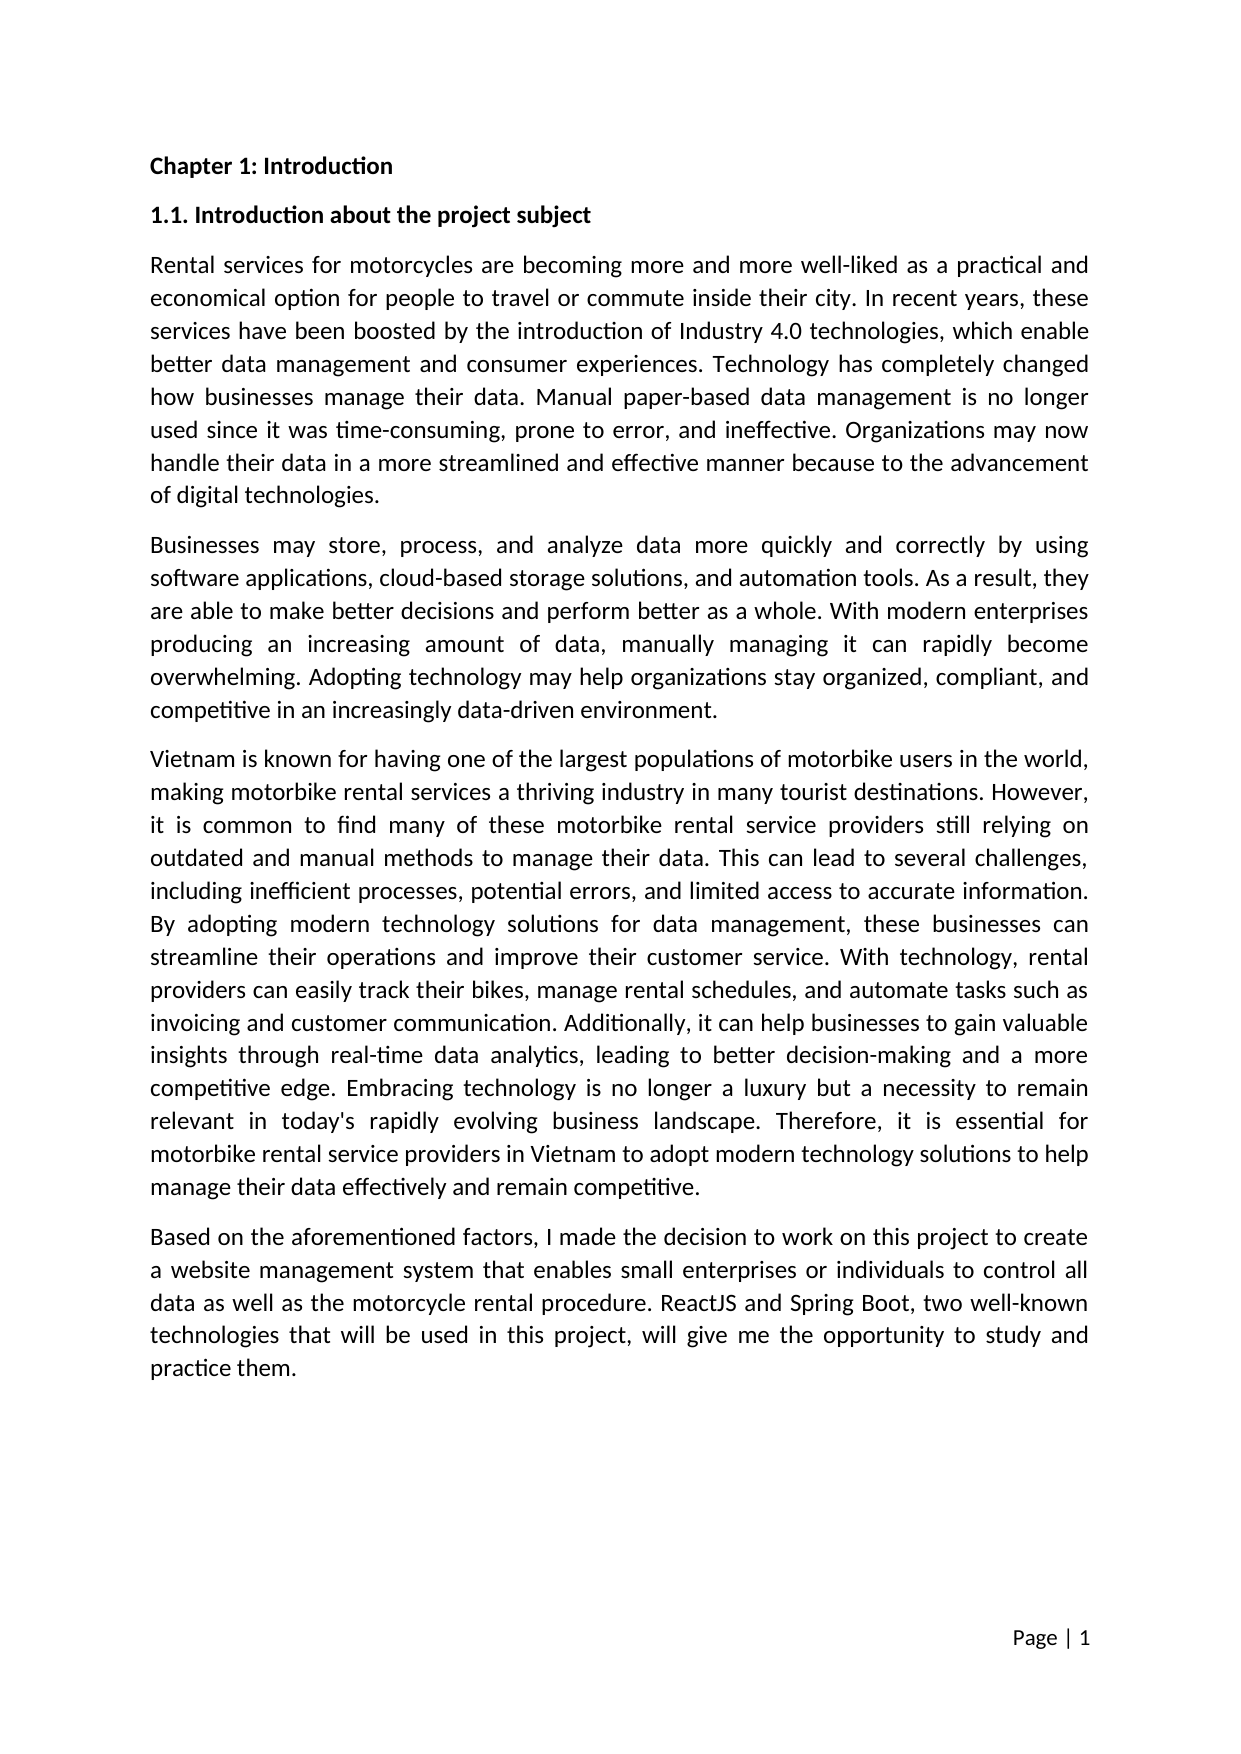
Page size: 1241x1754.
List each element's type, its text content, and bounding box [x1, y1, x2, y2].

text 1.1. Introduction about the project subject [150, 199, 1090, 230]
text Based on the aforementioned factors, I made the decision to work on this project to create a website management system that enables small enterprises or individuals to control all data as well as the motorcycle rental procedure. ReactJS and Spring Boot, two well-known technologies that will be used in this project, will give me the opportunity to study and practice them. [150, 1221, 1090, 1383]
text Vietnam is known for having one of the largest populations of motorbike users in the world, making motorbike rental services a thriving industry in many tourist destinations. However, it is common to find many of these motorbike rental service providers still relying on outdated and manual methods to manage their data. This can lead to several challenges, including inefficient processes, potential errors, and limited access to accurate information. By adopting modern technology solutions for data management, these businesses can streamline their operations and improve their customer service. With technology, rental providers can easily track their bikes, manage rental schedules, and automate tasks such as invoicing and customer communication. Additionally, it can help businesses to gain valuable insights through real-time data analytics, leading to better decision-making and a more competitive edge. Embracing technology is no longer a luxury but a necessity to remain relevant in today's rapidly evolving business landscape. Therefore, it is essential for motorbike rental service providers in Vietnam to adopt modern technology solutions to help manage their data effectively and remain competitive. [150, 743, 1090, 1202]
text Businesses may store, process, and analyze data more quickly and correctly by using software applications, cloud-based storage solutions, and automation tools. As a result, they are able to make better decisions and perform better as a whole. With modern enterprises producing an increasing amount of data, manually managing it can rapidly become overwhelming. Adopting technology may help organizations stay organized, compliant, and competitive in an increasingly data-driven environment. [150, 529, 1090, 724]
text Rental services for motorcycles are becoming more and more well-liked as a practical and economical option for people to travel or commute inside their city. In recent years, these services have been boosted by the introduction of Industry 4.0 technologies, which enable better data management and consumer experiences. Technology has completely changed how businesses manage their data. Manual paper-based data management is no longer used since it was time-consuming, prone to error, and ineffective. Organizations may now handle their data in a more streamlined and effective manner because to the advancement of digital technologies. [150, 249, 1090, 510]
text Chapter 1: Introduction [150, 150, 1090, 181]
